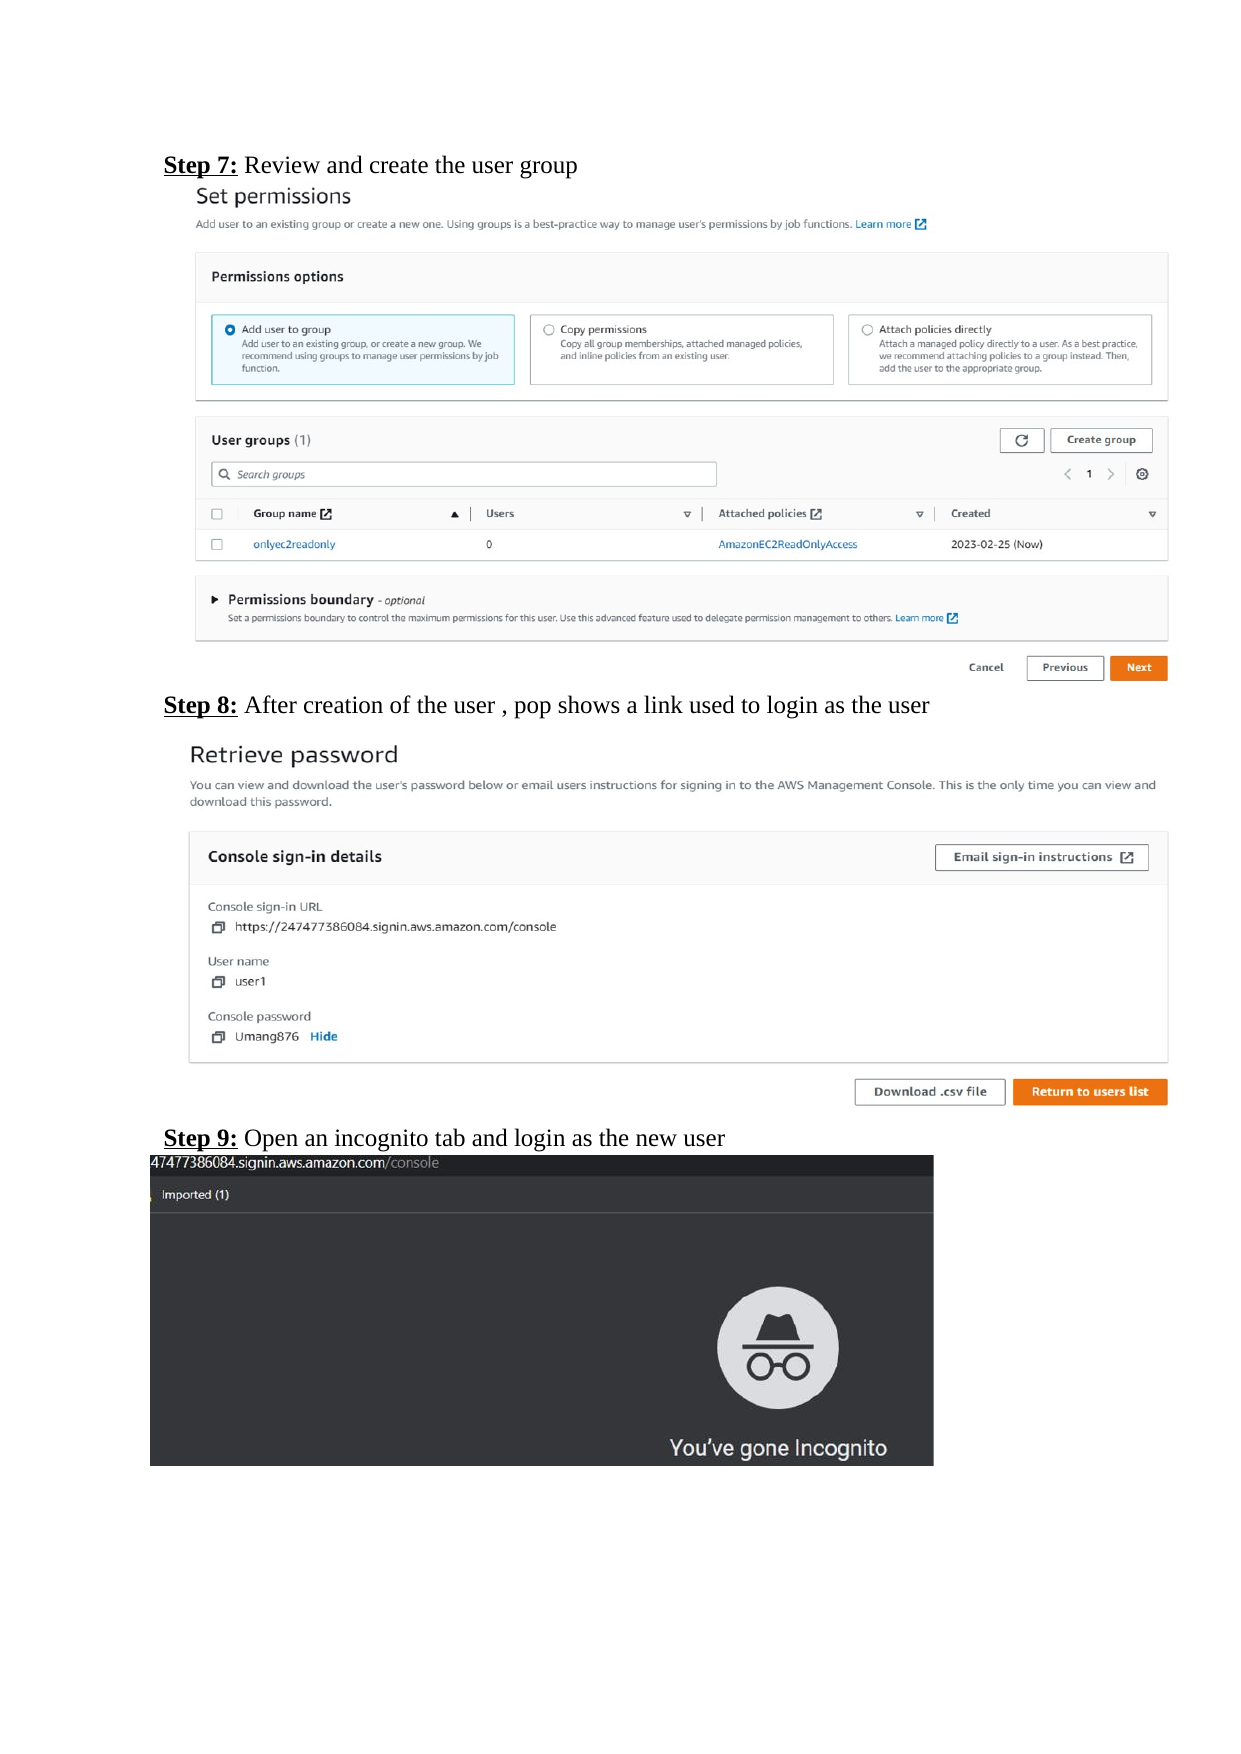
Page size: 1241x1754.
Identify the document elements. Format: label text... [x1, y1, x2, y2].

text Step 8: After creation of the user , pop shows a link used to login as the user [163, 691, 1092, 719]
picture [172, 182, 1191, 689]
text Step 7: Review and create the user group [163, 150, 1092, 179]
picture [150, 1155, 934, 1466]
picture [172, 723, 1198, 1121]
text Step 9: Open an incognito tab and login as the new user [163, 1123, 1092, 1152]
